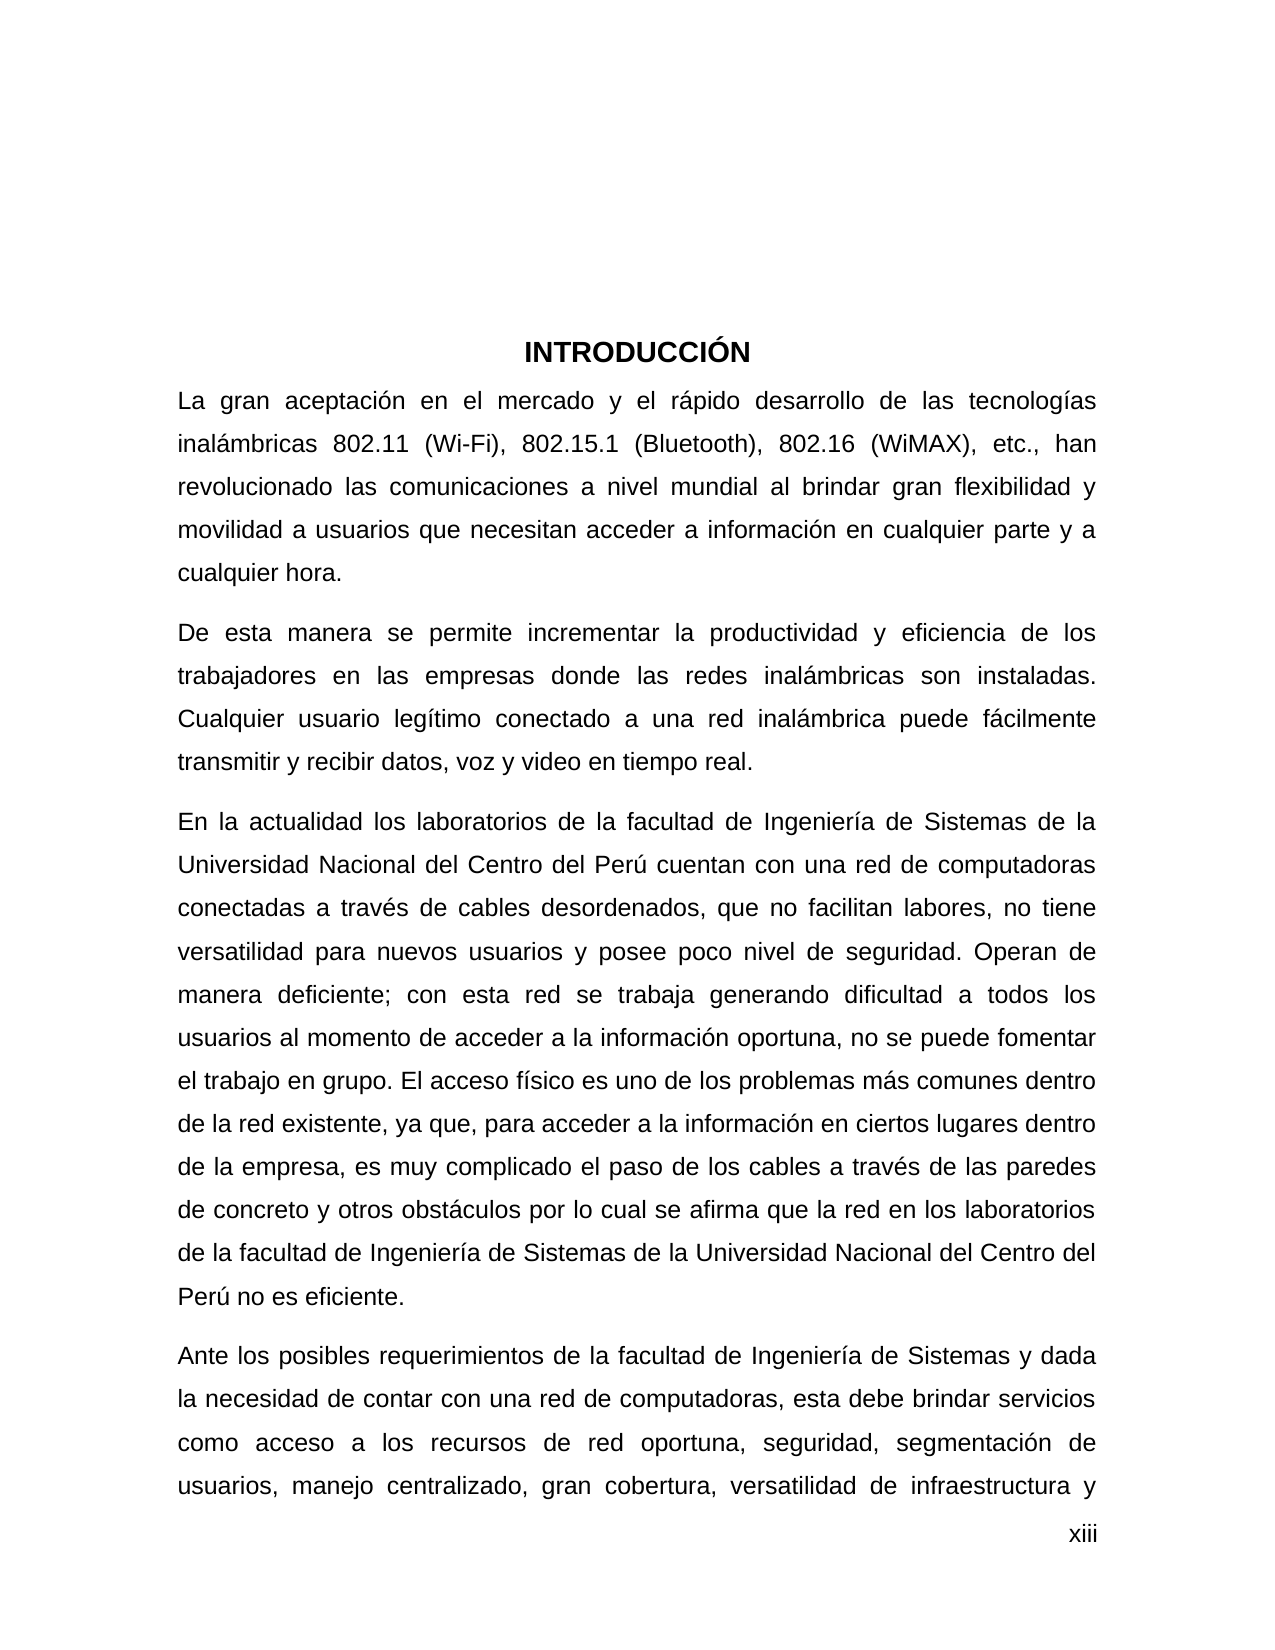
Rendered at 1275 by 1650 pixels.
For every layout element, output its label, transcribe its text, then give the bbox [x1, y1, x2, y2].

text La gran aceptación en el mercado y el rápido desarrollo de las tecnologías inalámbricas 802.11 (Wi-Fi), 802.15.1 (Bluetooth), 802.16 (WiMAX), etc., han revolucionado las comunicaciones a nivel mundial al brindar gran flexibilidad y movilidad a usuarios que necesitan acceder a información en cualquier parte y a cualquier hora. [177, 386, 1098, 587]
text De esta manera se permite incrementar la productividad y eficiencia de los trabajadores en las empresas donde las redes inalámbricas son instaladas. Cualquier usuario legítimo conectado a una red inalámbrica puede fácilmente transmitir y recibir datos, voz y video en tiempo real. [177, 618, 1098, 776]
text En la actualidad los laboratorios de la facultad de Ingeniería de Sistemas de la Universidad Nacional del Centro del Perú cuentan con una red de computadoras conectadas a través de cables desordenados, que no facilitan labores, no tiene versatilidad para nuevos usuarios y posee poco nivel de seguridad. Operan de manera deficiente; con esta red se trabaja generando dificultad a todos los usuarios al momento de acceder a la información oportuna, no se puede fomentar el trabajo en grupo. El acceso físico es uno de los problemas más comunes dentro de la red existente, ya que, para acceder a la información en ciertos lugares dentro de la empresa, es muy complicado el paso de los cables a través de las paredes de concreto y otros obstáculos por lo cual se afirma que la red en los laboratorios de la facultad de Ingeniería de Sistemas de la Universidad Nacional del Centro del Perú no es eficiente. [177, 807, 1098, 1310]
subtitle INTRODUCCIÓN [177, 335, 1098, 369]
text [177, 1341, 1098, 1499]
